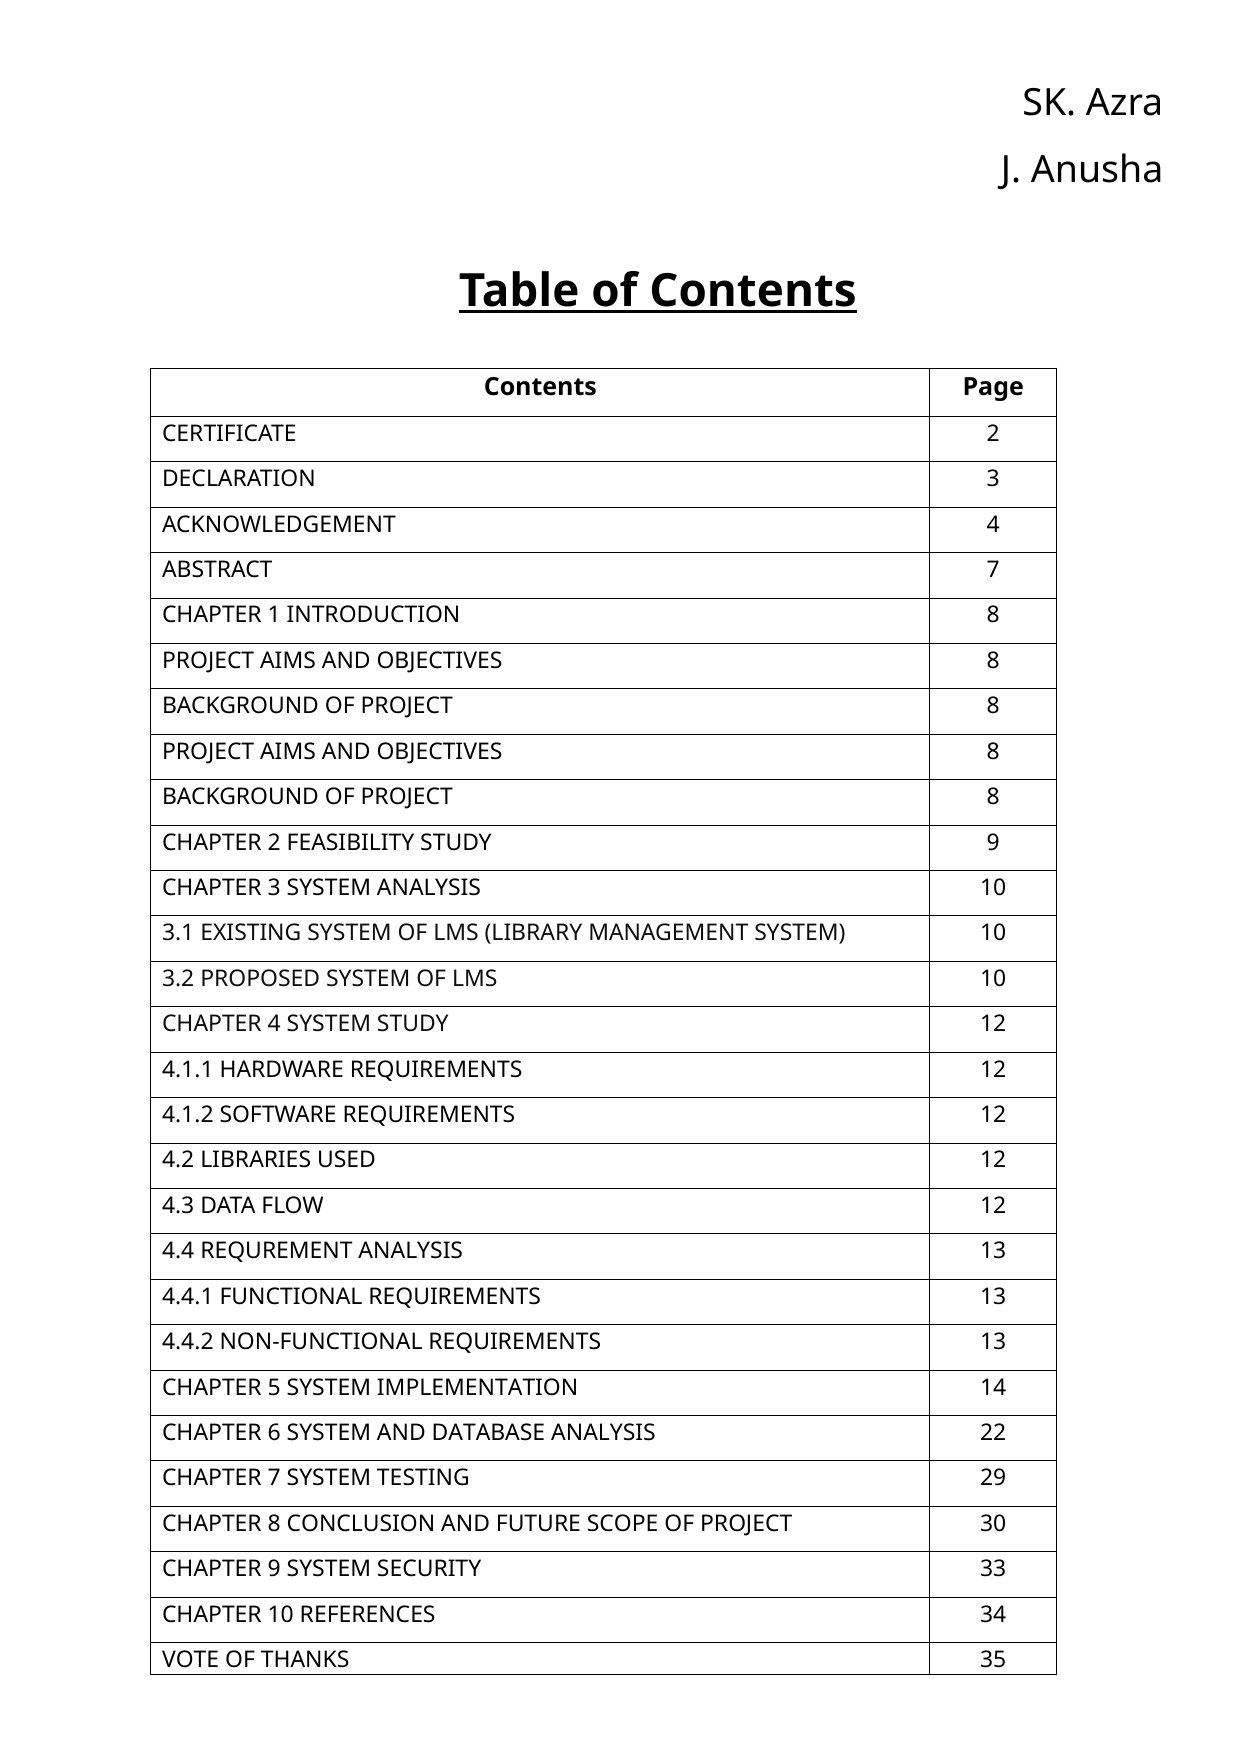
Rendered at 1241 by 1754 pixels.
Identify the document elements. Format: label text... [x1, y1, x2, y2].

table_cell 4.4.2 NON-FUNCTIONAL REQUIREMENTS [151, 1325, 929, 1369]
text SK. Azra [112, 75, 1165, 126]
table_cell CERTIFICATE [151, 417, 929, 461]
table_cell 8 [930, 735, 1056, 779]
table_cell 4.4 REQUREMENT ANALYSIS [151, 1234, 929, 1279]
table_header Page [930, 369, 1056, 416]
table_cell 4.4.1 FUNCTIONAL REQUIREMENTS [151, 1280, 929, 1324]
table_cell 2 [930, 417, 1056, 461]
table_cell 22 [930, 1416, 1056, 1460]
table_cell ABSTRACT [151, 553, 929, 597]
table_cell PROJECT AIMS AND OBJECTIVES [151, 644, 929, 688]
table_cell 12 [930, 1189, 1056, 1233]
table_cell 13 [930, 1325, 1056, 1369]
table_cell VOTE OF THANKS [151, 1643, 929, 1674]
table_cell CHAPTER 4 SYSTEM STUDY [151, 1007, 929, 1052]
table_cell 12 [930, 1053, 1056, 1097]
table_cell CHAPTER 1 INTRODUCTION [151, 599, 929, 643]
table_cell CHAPTER 6 SYSTEM AND DATABASE ANALYSIS [151, 1416, 929, 1460]
table_cell BACKGROUND OF PROJECT [151, 689, 929, 734]
table_cell 3.2 PROPOSED SYSTEM OF LMS [151, 962, 929, 1006]
table_cell 8 [930, 780, 1056, 824]
table_cell 29 [930, 1461, 1056, 1506]
table_cell CHAPTER 3 SYSTEM ANALYSIS [151, 871, 929, 915]
table_cell 30 [930, 1507, 1056, 1551]
table_cell CHAPTER 8 CONCLUSION AND FUTURE SCOPE OF PROJECT [151, 1507, 929, 1551]
table_cell DECLARATION [151, 462, 929, 507]
table_header Contents [151, 369, 929, 416]
table_cell BACKGROUND OF PROJECT [151, 780, 929, 824]
table_cell CHAPTER 2 FEASIBILITY STUDY [151, 826, 929, 870]
table_cell 35 [930, 1643, 1056, 1674]
table_cell CHAPTER 9 SYSTEM SECURITY [151, 1552, 929, 1597]
table_cell 8 [930, 644, 1056, 688]
table_cell 9 [930, 826, 1056, 870]
table_cell PROJECT AIMS AND OBJECTIVES [151, 735, 929, 779]
table_cell 33 [930, 1552, 1056, 1597]
table_cell 4.3 DATA FLOW [151, 1189, 929, 1233]
table_cell 13 [930, 1280, 1056, 1324]
table_cell 34 [930, 1598, 1056, 1642]
text J. Anusha [112, 143, 1165, 194]
table_cell ACKNOWLEDGEMENT [151, 508, 929, 552]
table_cell 13 [930, 1234, 1056, 1279]
table_cell 4.1.2 SOFTWARE REQUIREMENTS [151, 1098, 929, 1142]
table_cell 10 [930, 871, 1056, 915]
table_cell 10 [930, 962, 1056, 1006]
table_cell 12 [930, 1144, 1056, 1188]
table_cell 14 [930, 1371, 1056, 1415]
table_cell 3.1 EXISTING SYSTEM OF LMS (LIBRARY MANAGEMENT SYSTEM) [151, 916, 929, 961]
table_cell 10 [930, 916, 1056, 961]
table_cell 8 [930, 599, 1056, 643]
table_cell CHAPTER 10 REFERENCES [151, 1598, 929, 1642]
table_cell 12 [930, 1098, 1056, 1142]
table_cell CHAPTER 5 SYSTEM IMPLEMENTATION [151, 1371, 929, 1415]
list Table of Contents [150, 257, 1165, 320]
table_cell CHAPTER 7 SYSTEM TESTING [151, 1461, 929, 1506]
table_cell 4.1.1 HARDWARE REQUIREMENTS [151, 1053, 929, 1097]
table_cell 4 [930, 508, 1056, 552]
table_cell 4.2 LIBRARIES USED [151, 1144, 929, 1188]
table_cell 7 [930, 553, 1056, 597]
table_cell 12 [930, 1007, 1056, 1052]
table_cell 3 [930, 462, 1056, 507]
table_cell 8 [930, 689, 1056, 734]
